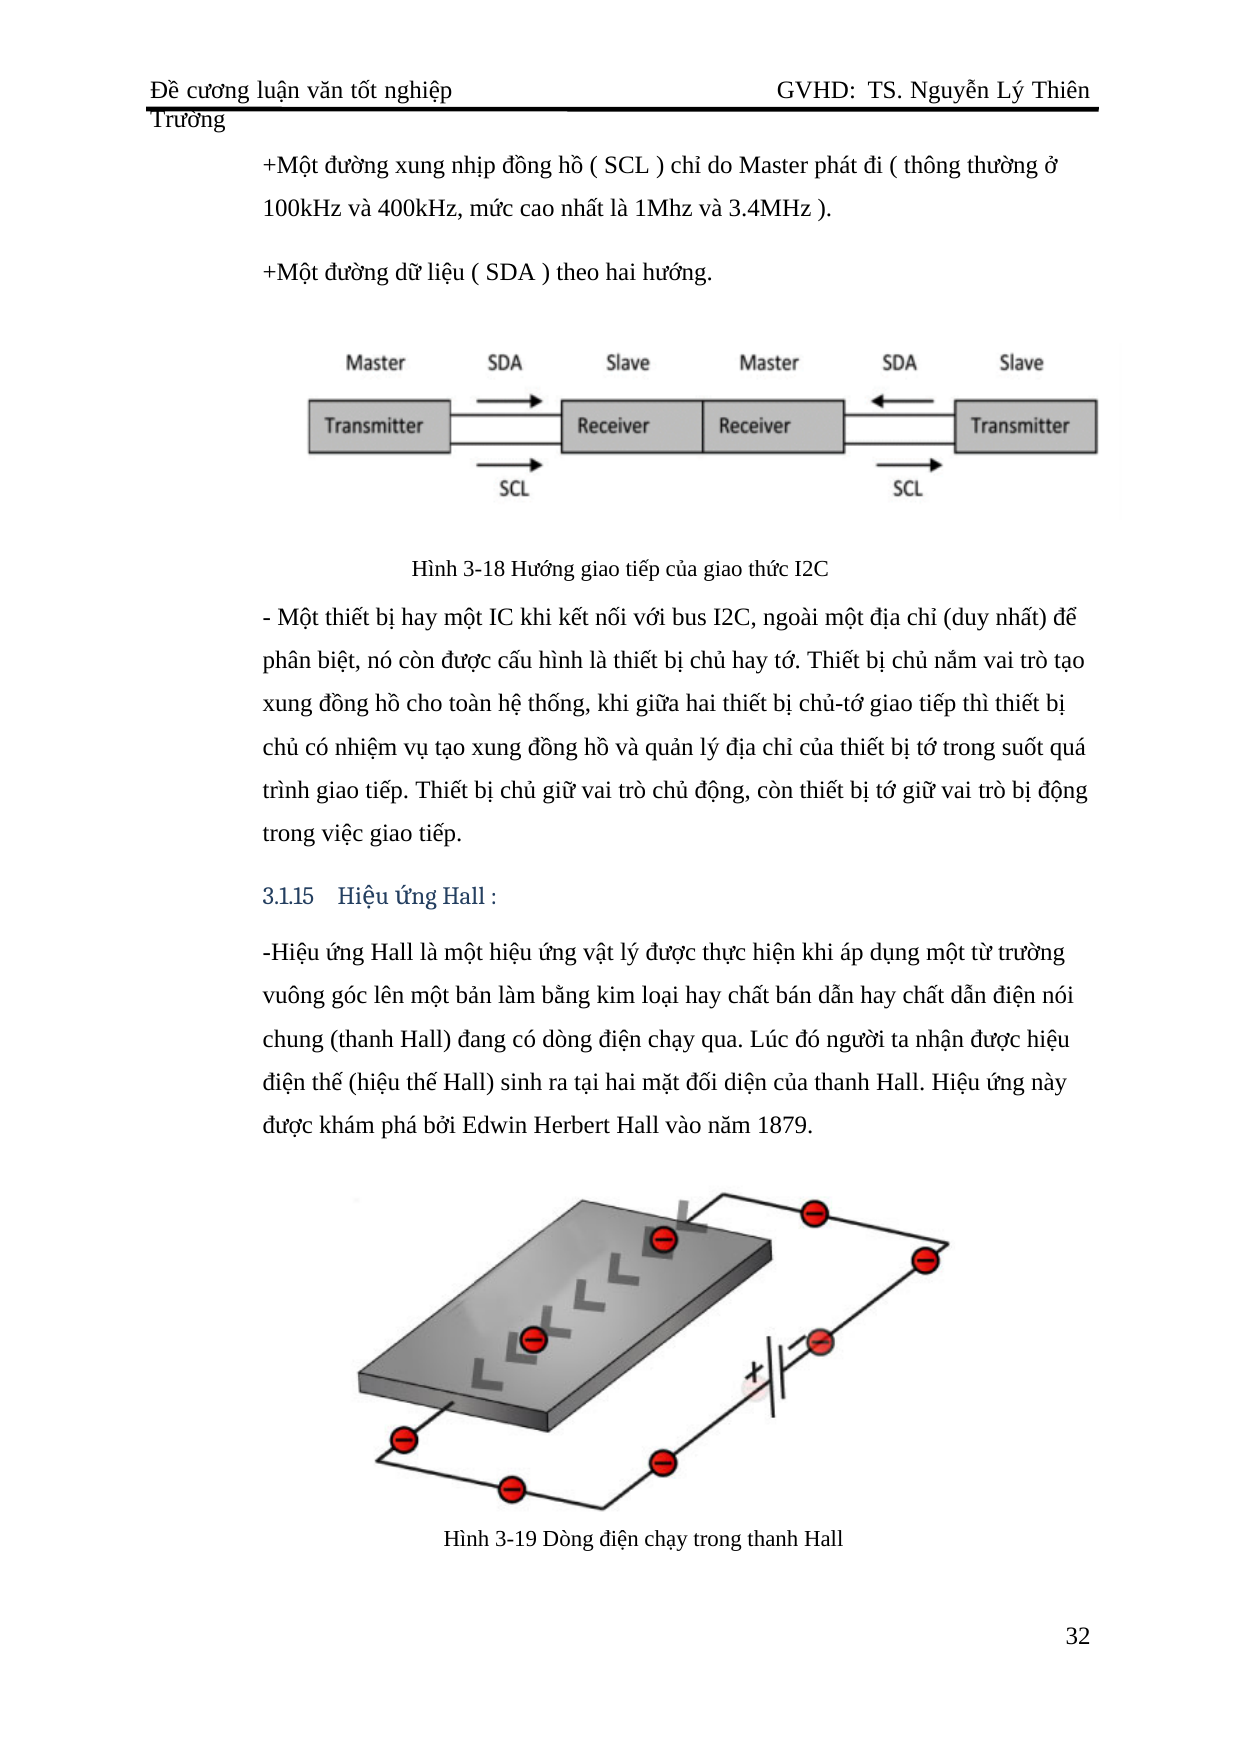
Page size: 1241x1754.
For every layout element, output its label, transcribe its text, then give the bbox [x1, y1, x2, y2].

text -Hiệu ứng Hall là một hiệu ứng vật lý được thực hiện khi áp dụng một từ trường vuông góc lên một bản làm bằng kim loại hay chất bán dẫn hay chất dẫn điện nói chung (thanh Hall) đang có dòng điện chạy qua. Lúc đó người ta nhận được hiệu điện thế (hiệu thế Hall) sinh ra tại hai mặt đối diện của thanh Hall. Hiệu ứng này được khám phá bởi Edwin Herbert Hall vào năm 1879. [262, 937, 1090, 1139]
text +Một đường xung nhịp đồng hồ ( SCL ) chỉ do Master phát đi ( thông thường ở 100kHz và 400kHz, mức cao nhất là 1Mhz và 3.4MHz ). [262, 150, 1090, 222]
picture [329, 1164, 958, 1525]
text +Một đường dữ liệu ( SDA ) theo hai hướng. [262, 257, 1090, 286]
subtitle Hiệu ứng Hall : [262, 882, 1090, 911]
text Hình 3-14 Hướng giao tiếp của giao thức I2C [150, 555, 1090, 581]
text - Một thiết bị hay một IC khi kết nối với bus I2C, ngoài một địa chỉ (duy nhất) để phân biệt, nó còn được cấu hình là thiết bị chủ hay tớ. Thiết bị chủ nắm vai trò tạo xung đồng hồ cho toàn hệ thống, khi giữa hai thiết bị chủ-tớ giao tiếp thì thiết bị chủ có nhiệm vụ tạo xung đồng hồ và quản lý địa chỉ của thiết bị tớ trong suốt quá trình giao tiếp. Thiết bị chủ giữ vai trò chủ động, còn thiết bị tớ giữ vai trò bị động trong việc giao tiếp. [262, 602, 1090, 847]
picture [262, 321, 1139, 520]
